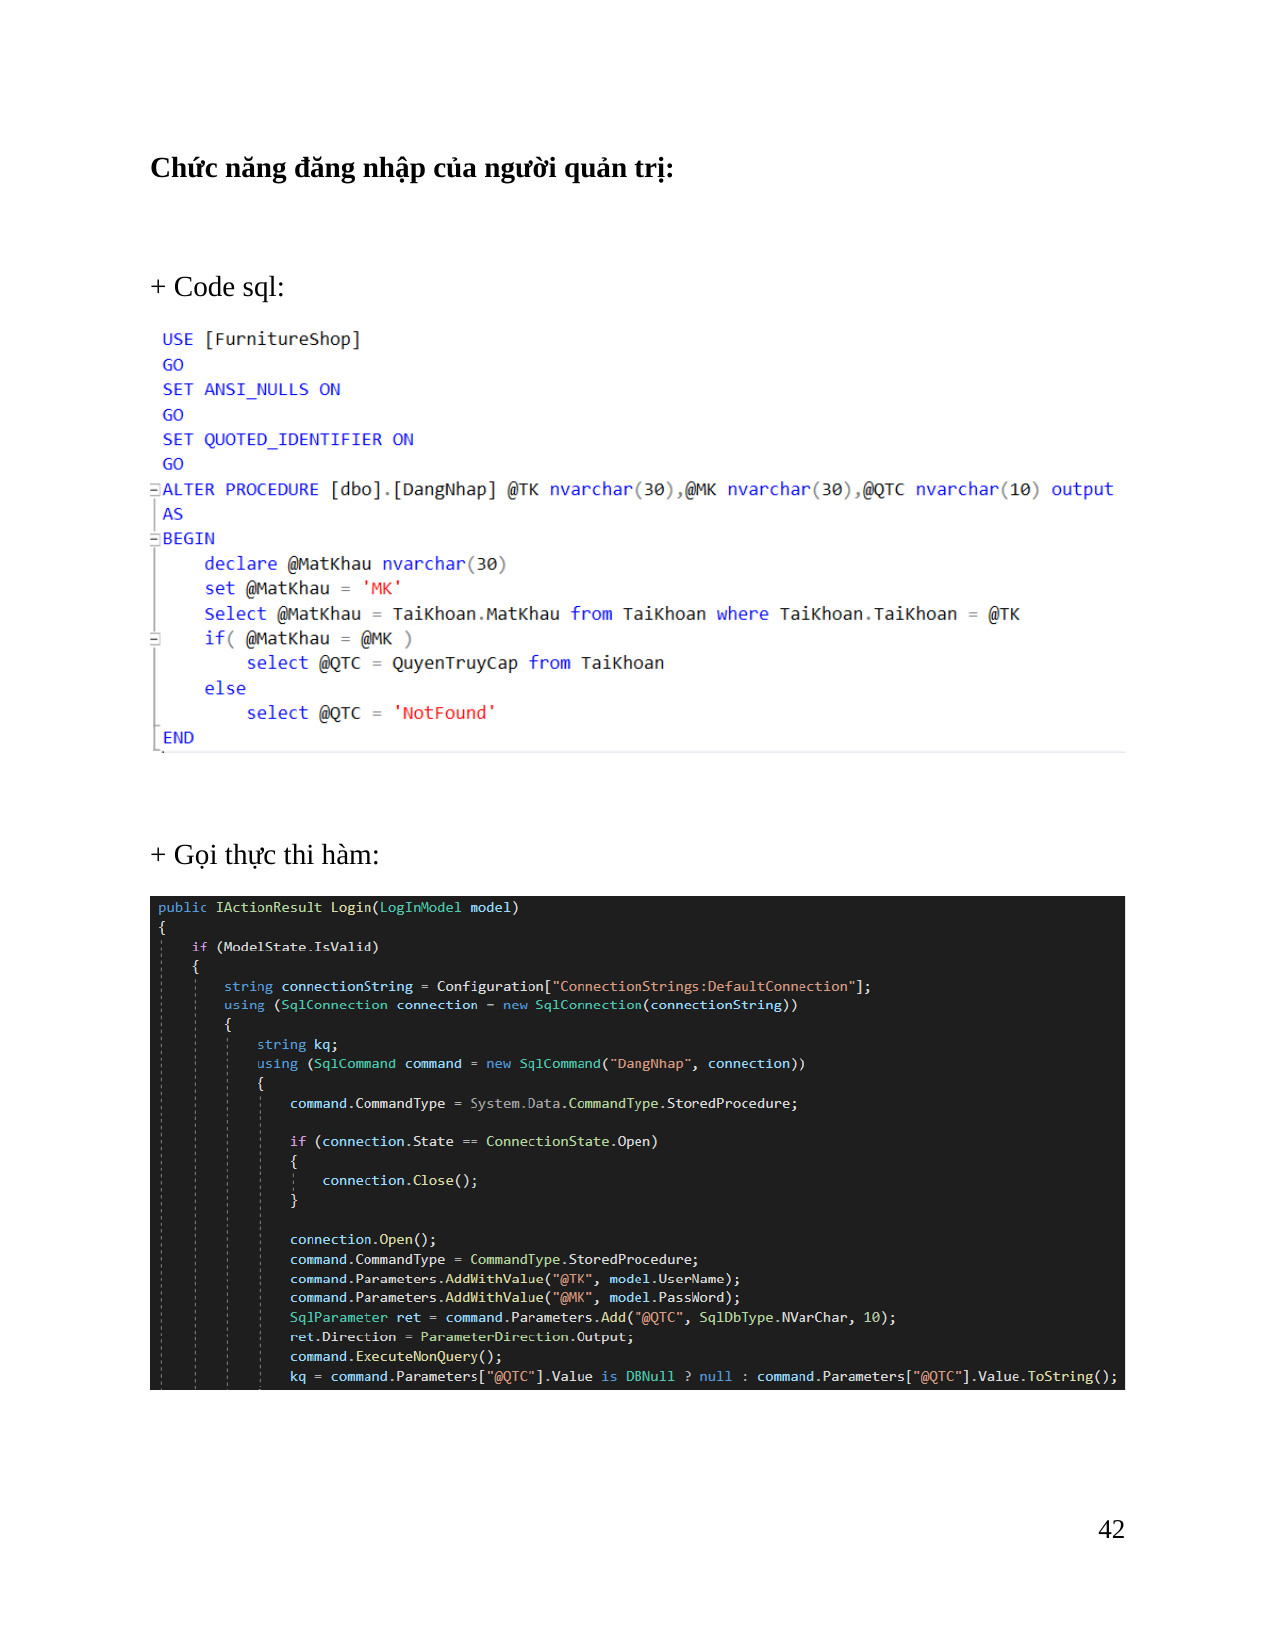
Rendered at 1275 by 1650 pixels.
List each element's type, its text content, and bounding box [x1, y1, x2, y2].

text Chức năng đăng nhập của người quản trị: [150, 150, 1125, 183]
text + Gọi thực thi hàm: [150, 837, 1125, 871]
picture [150, 328, 1125, 753]
picture [150, 896, 1125, 1390]
text + Code sql: [150, 269, 1125, 302]
